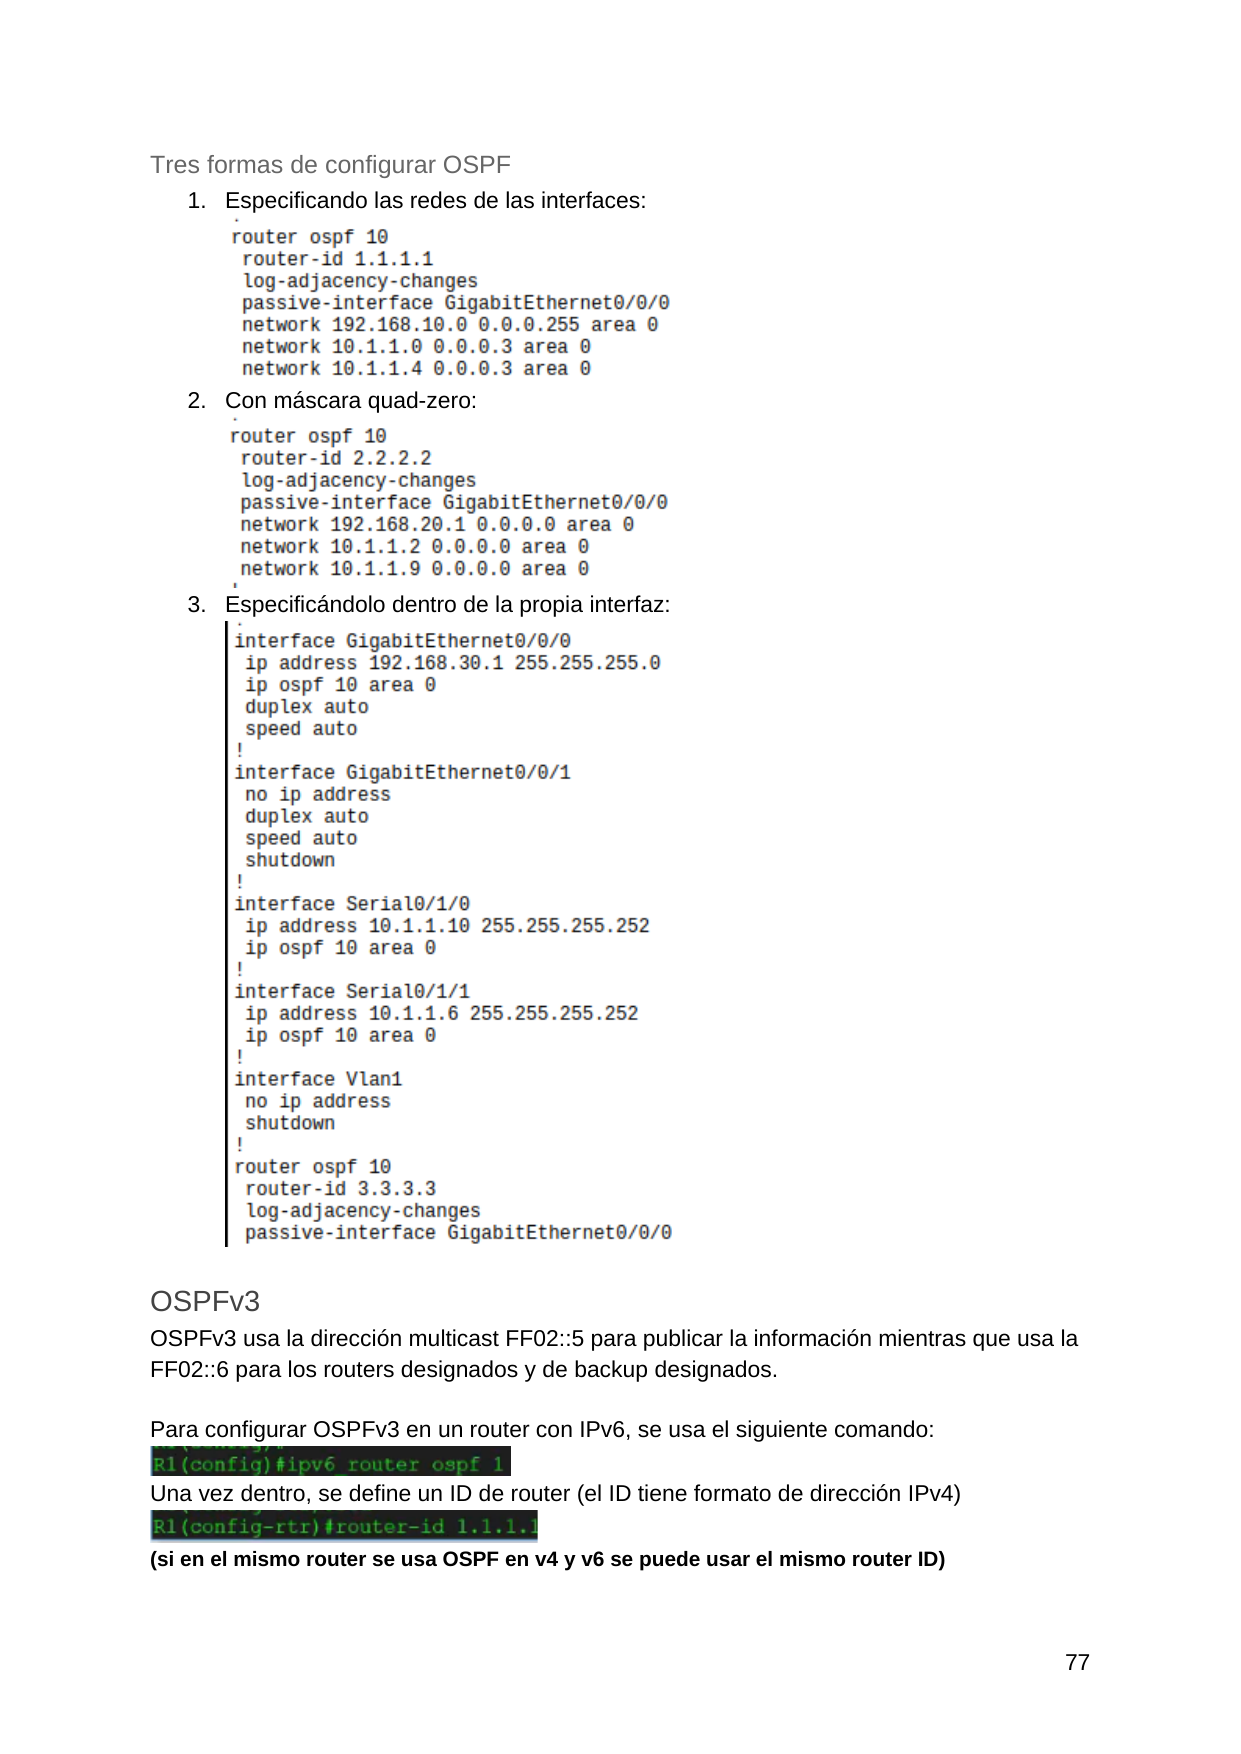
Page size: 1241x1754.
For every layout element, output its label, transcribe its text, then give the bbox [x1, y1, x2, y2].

text OSPFv3 usa la dirección multicast FF02::5 para publicar la información mientras que usa la FF02::6 para los routers designados y de backup designados. [150, 1325, 1090, 1382]
picture [225, 621, 697, 1247]
text Una vez dentro, se define un ID de router (el ID tiene formato de dirección IPv4) [150, 1480, 1090, 1506]
subtitle Tres formas de configurar OSPF [150, 150, 1090, 179]
subtitle OSPFv3 [150, 1283, 1090, 1317]
picture [225, 417, 674, 588]
text (si en el mismo router se usa OSPF en v4 y v6 se puede usar el mismo router ID) [150, 1547, 1090, 1571]
text Para configurar OSPFv3 en un router con IPv6, se usa el siguiente comando: [150, 1416, 1090, 1442]
list Con máscara quad-zero: [187, 387, 1090, 413]
picture [150, 1446, 511, 1476]
picture [150, 1510, 538, 1543]
picture [225, 217, 689, 383]
